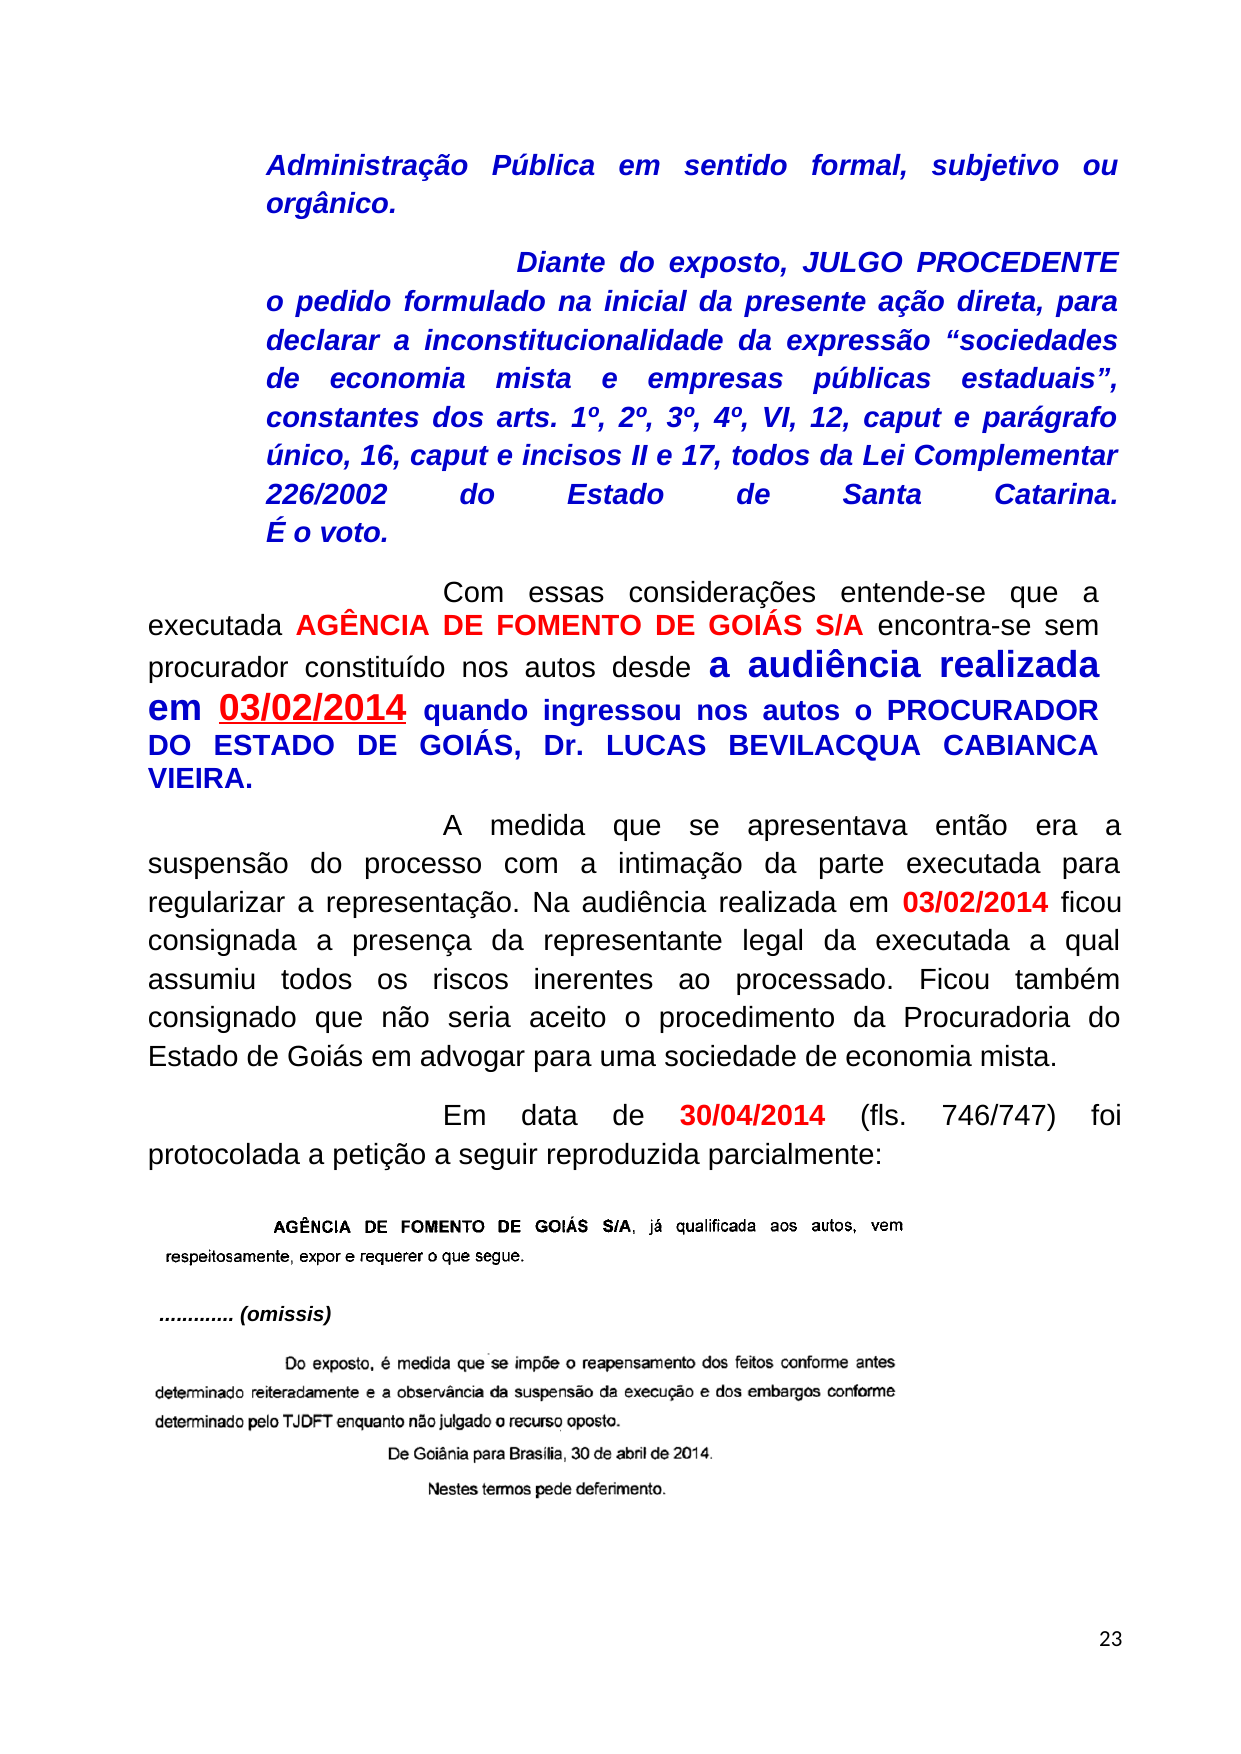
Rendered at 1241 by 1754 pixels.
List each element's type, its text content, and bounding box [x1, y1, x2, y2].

text ............. (omissis) [148, 1302, 1122, 1326]
picture [147, 1350, 908, 1505]
picture [147, 1196, 911, 1277]
text Diante do exposto, JULGO PROCEDENTE o pedido formulado na inicial da presente ação direta, para declarar a inconstitucionalidade da expressão “sociedades de economia mista e empresas públicas estaduais”, constantes dos arts. 1º, 2º, 3º, 4º, VI, 12, caput e parágrafo único, 16, caput e incisos II e 17, todos da Lei Complementar 226/2002 do Estado de Santa Catarina. É o voto. [266, 246, 1122, 549]
text Em data de 30/04/2014 (fls. 746/747) foi protocolada a petição a seguir reproduzida parcialmente: [148, 1098, 1122, 1170]
text Com essas considerações entende-se que a executada AGÊNCIA DE FOMENTO DE GOIÁS S/A encontra-se sem procurador constituído nos autos desde a audiência realizada em 03/02/2014 quando ingressou nos autos o PROCURADOR DO ESTADO DE GOIÁS, Dr. LUCAS BEVILACQUA CABIANCA VIEIRA. [148, 575, 1099, 795]
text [266, 148, 1122, 220]
text A medida que se apresentava então era a suspensão do processo com a intimação da parte executada para regularizar a representação. Na audiência realizada em 03/02/2014 ficou consignada a presença da representante legal da executada a qual assumiu todos os riscos inerentes ao processado. Ficou também consignado que não seria aceito o procedimento da Procuradoria do Estado de Goiás em advogar para uma sociedade de economia mista. [148, 808, 1122, 1072]
